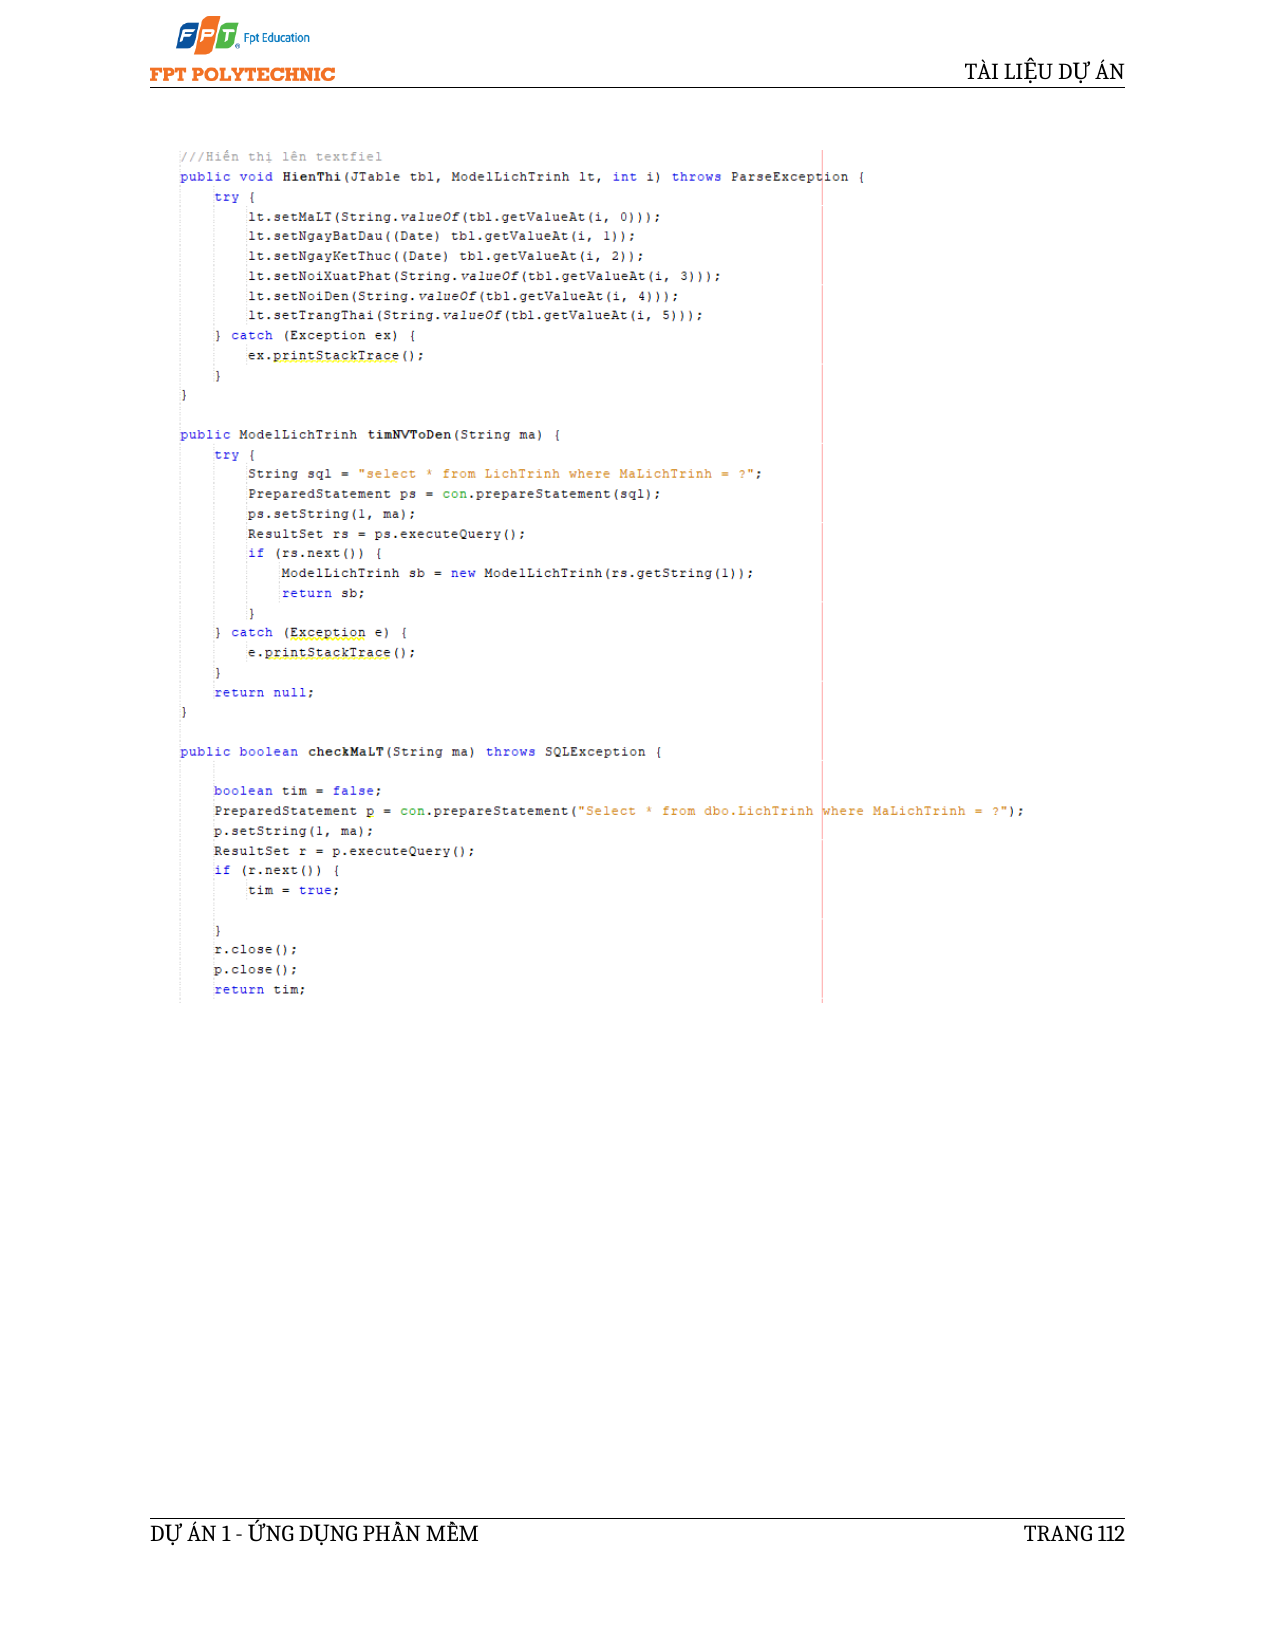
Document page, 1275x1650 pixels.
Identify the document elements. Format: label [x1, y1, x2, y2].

picture [150, 16, 337, 81]
picture [150, 150, 1125, 1003]
